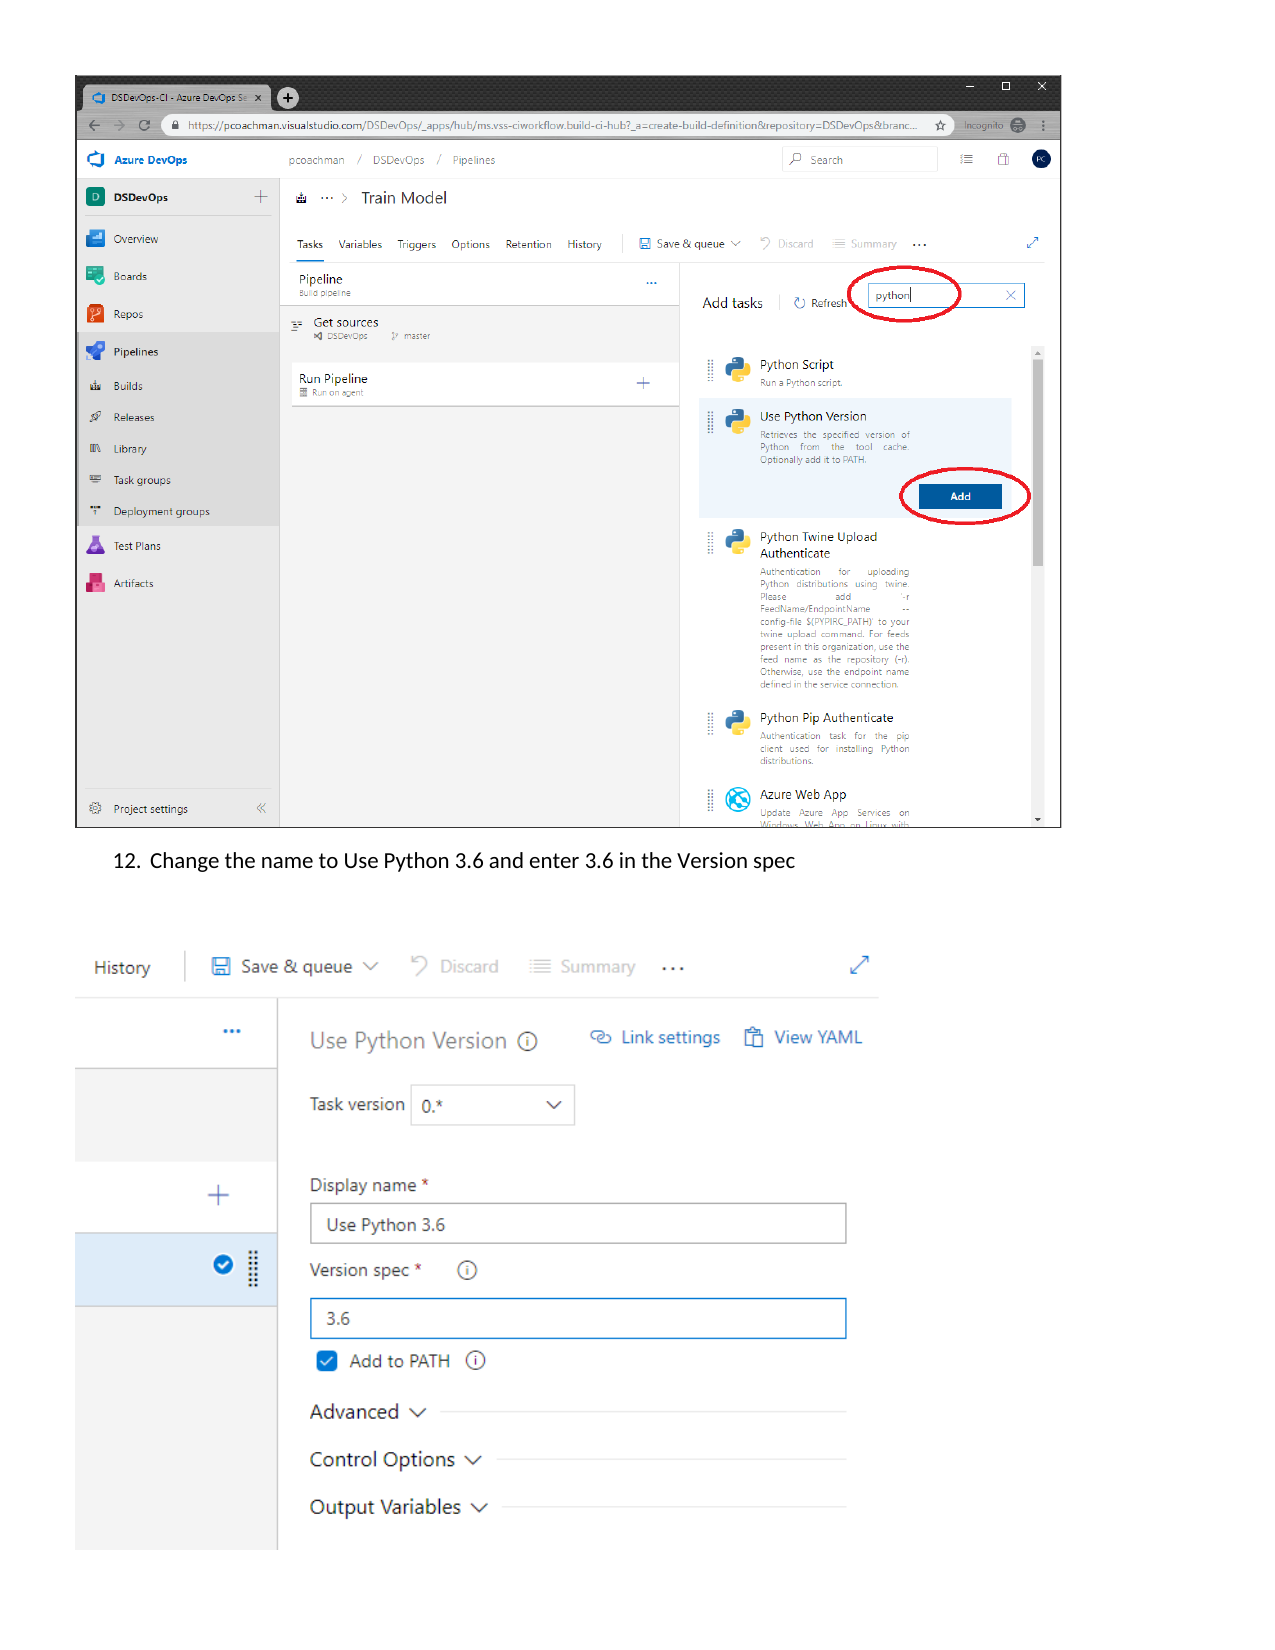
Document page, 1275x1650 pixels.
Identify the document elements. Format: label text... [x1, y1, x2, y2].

picture [75, 893, 902, 1550]
picture [75, 75, 1062, 828]
list Change the name to Use Python 3.6 and enter 3.6 in the Version spec [112, 846, 1200, 874]
